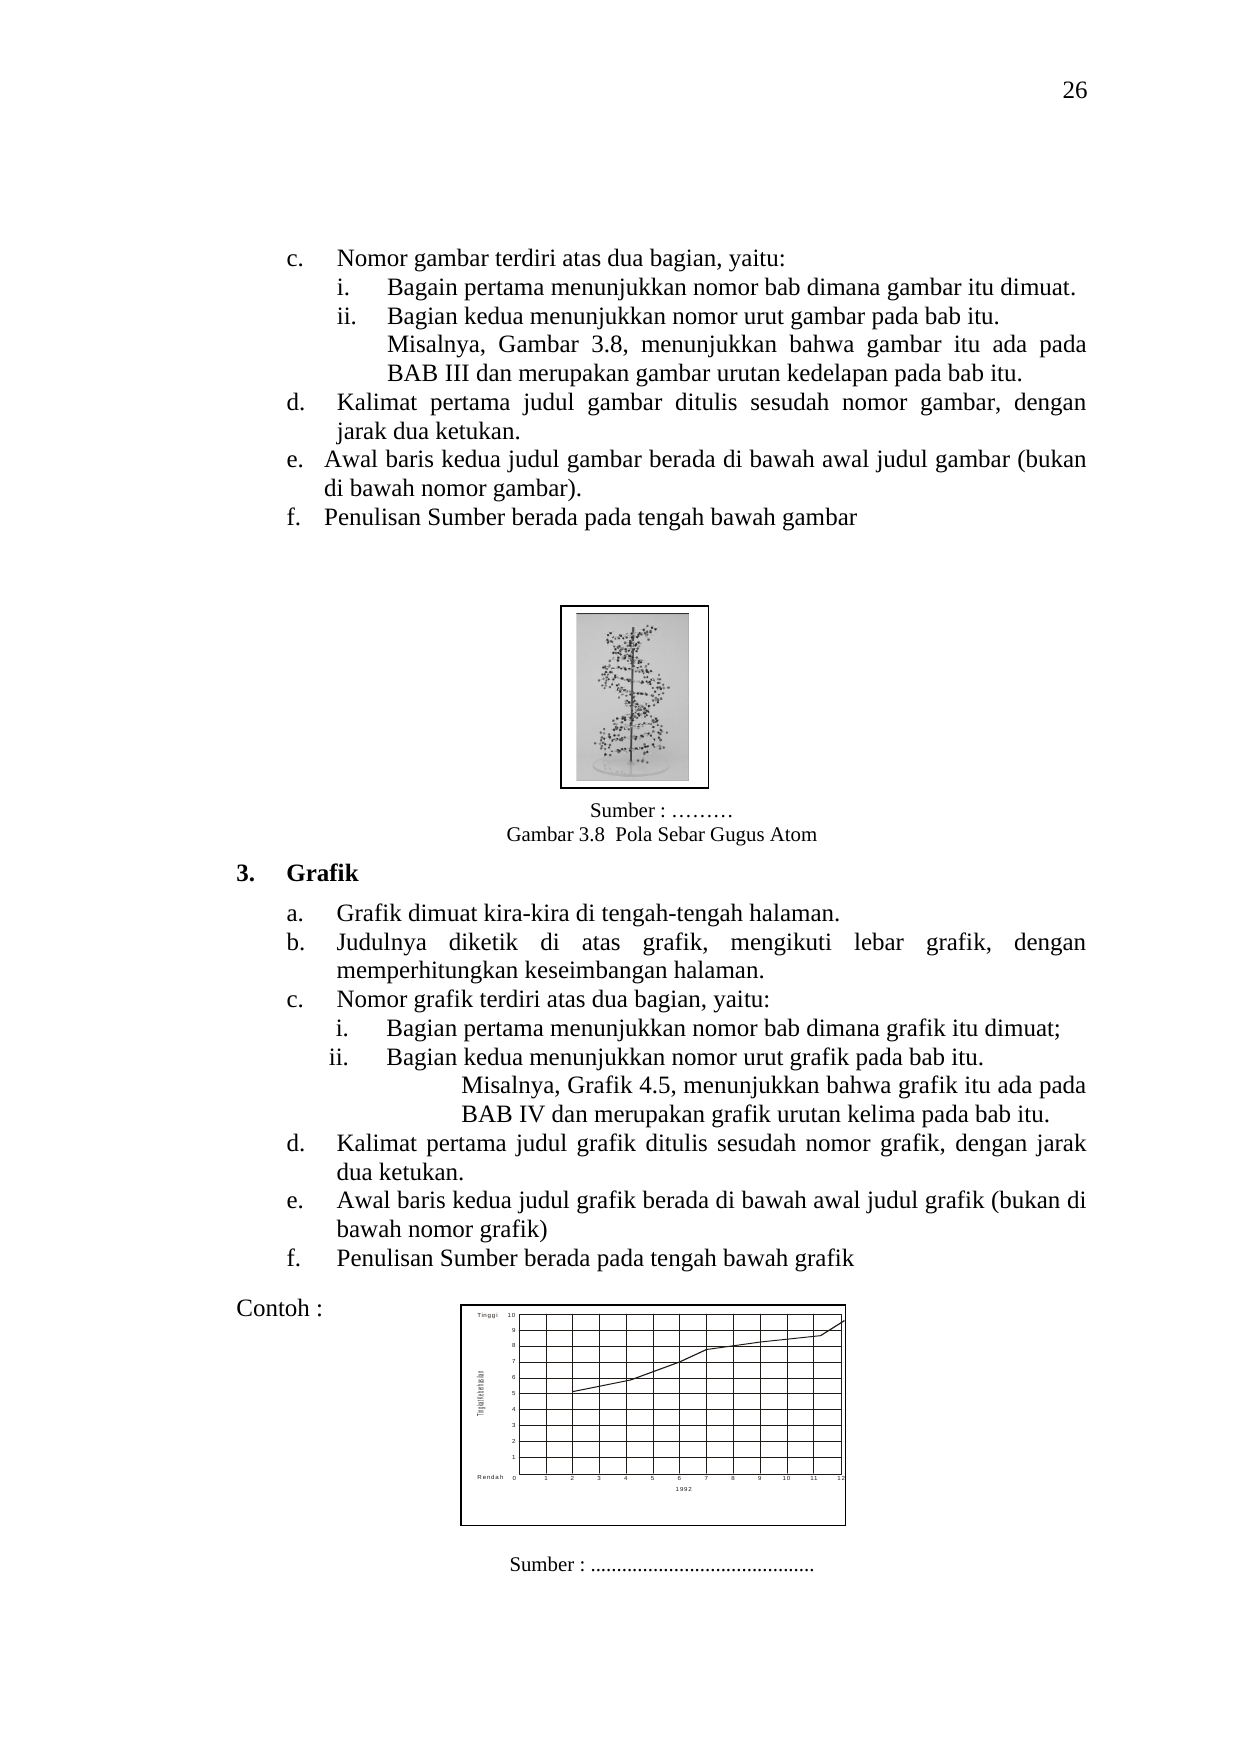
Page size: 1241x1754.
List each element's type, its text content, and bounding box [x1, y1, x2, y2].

list Awal baris kedua judul grafik berada di bawah awal judul grafik (bukan di bawah nomor grafik) [286, 1186, 1087, 1243]
list d. Kalimat pertama judul gambar ditulis sesudah nomor gambar, dengan jarak dua ketukan. [286, 387, 1087, 444]
list Nomor grafik terdiri atas dua bagian, yaitu: [286, 984, 1087, 1013]
picture [576, 613, 689, 781]
text 3. Grafik [236, 858, 1087, 886]
list ii. Bagian kedua menunjukkan nomor urut gambar pada bab itu. [337, 301, 1087, 329]
list Bagian kedua menunjukkan nomor urut grafik pada bab itu. [349, 1042, 1087, 1071]
list Penulisan Sumber berada pada tengah bawah gambar [286, 502, 1087, 531]
list Grafik dimuat kira-kira di tengah-tengah halaman. [286, 898, 1087, 927]
text Sumber : ........................................... [236, 1551, 1087, 1576]
list Awal baris kedua judul gambar berada di bawah awal judul gambar (bukan di bawah nomor gambar). [286, 444, 1087, 502]
text Contoh : [236, 1293, 1087, 1321]
list Judulnya diketik di atas grafik, mengikuti lebar grafik, dengan memperhitungkan keseimbangan halaman. [286, 927, 1087, 984]
list Misalnya, Gambar 3.8, menunjukkan bahwa gambar itu ada pada bab III dan merupakan gambar urutan kedelapan pada bab itu. [337, 329, 1087, 387]
list Bagian pertama menunjukkan nomor bab dimana grafik itu dimuat; [349, 1013, 1087, 1042]
list Misalnya, Grafik 4.5, menunjukkan bahwa grafik itu ada pada bab IV dan merupakan grafik urutan kelima pada bab itu. [461, 1071, 1087, 1128]
text Sumber : ……… [236, 798, 1087, 822]
text Gambar 3.8 Pola Sebar Gugus Atom [236, 822, 1087, 846]
list i. Bagain pertama menunjukkan nomor bab dimana gambar itu dimuat. [337, 272, 1087, 301]
list Kalimat pertama judul grafik ditulis sesudah nomor grafik, dengan jarak dua ketukan. [286, 1128, 1087, 1186]
list c. Nomor gambar terdiri atas dua bagian, yaitu: [286, 243, 1087, 272]
list Penulisan Sumber berada pada tengah bawah grafik [286, 1243, 1087, 1272]
